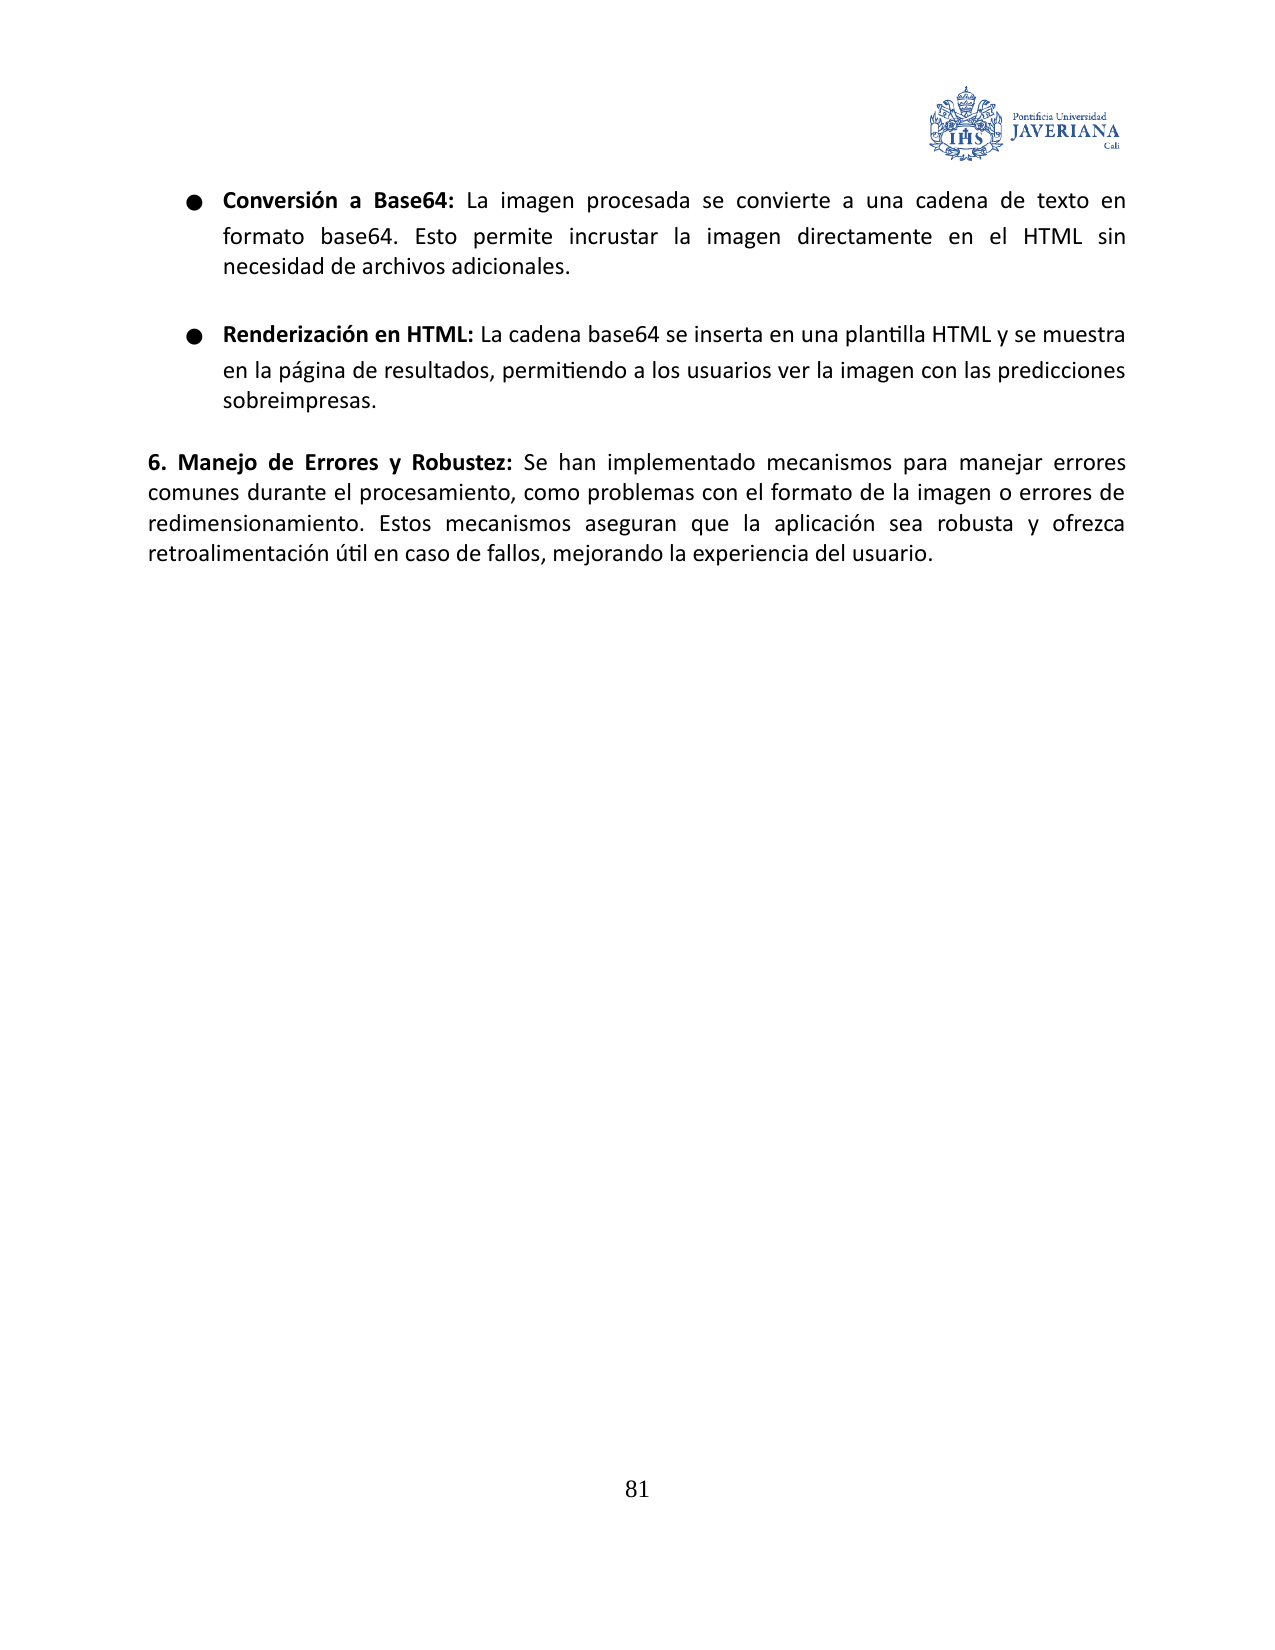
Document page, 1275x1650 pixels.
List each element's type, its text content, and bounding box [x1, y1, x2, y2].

picture [920, 75, 1128, 172]
text 6. Manejo de Errores y Robustez: Se han implementado mecanismos para manejar errores comunes durante el procesamiento, como problemas con el formato de la imagen o errores de redimensionamiento. Estos mecanismos aseguran que la aplicación sea robusta y ofrezca retroalimentación útil en caso de fallos, mejorando la experiencia del usuario. [148, 446, 1127, 568]
list Renderización en HTML: La cadena base64 se inserta en una plantilla HTML y se muestra en la página de resultados, permitiendo a los usuarios ver la imagen con las predicciones sobreimpresas. [185, 311, 1127, 415]
list Conversión a Base64: La imagen procesada se convierte a una cadena de texto en formato base64. Esto permite incrustar la imagen directamente en el HTML sin necesidad de archivos adicionales. [185, 177, 1127, 281]
